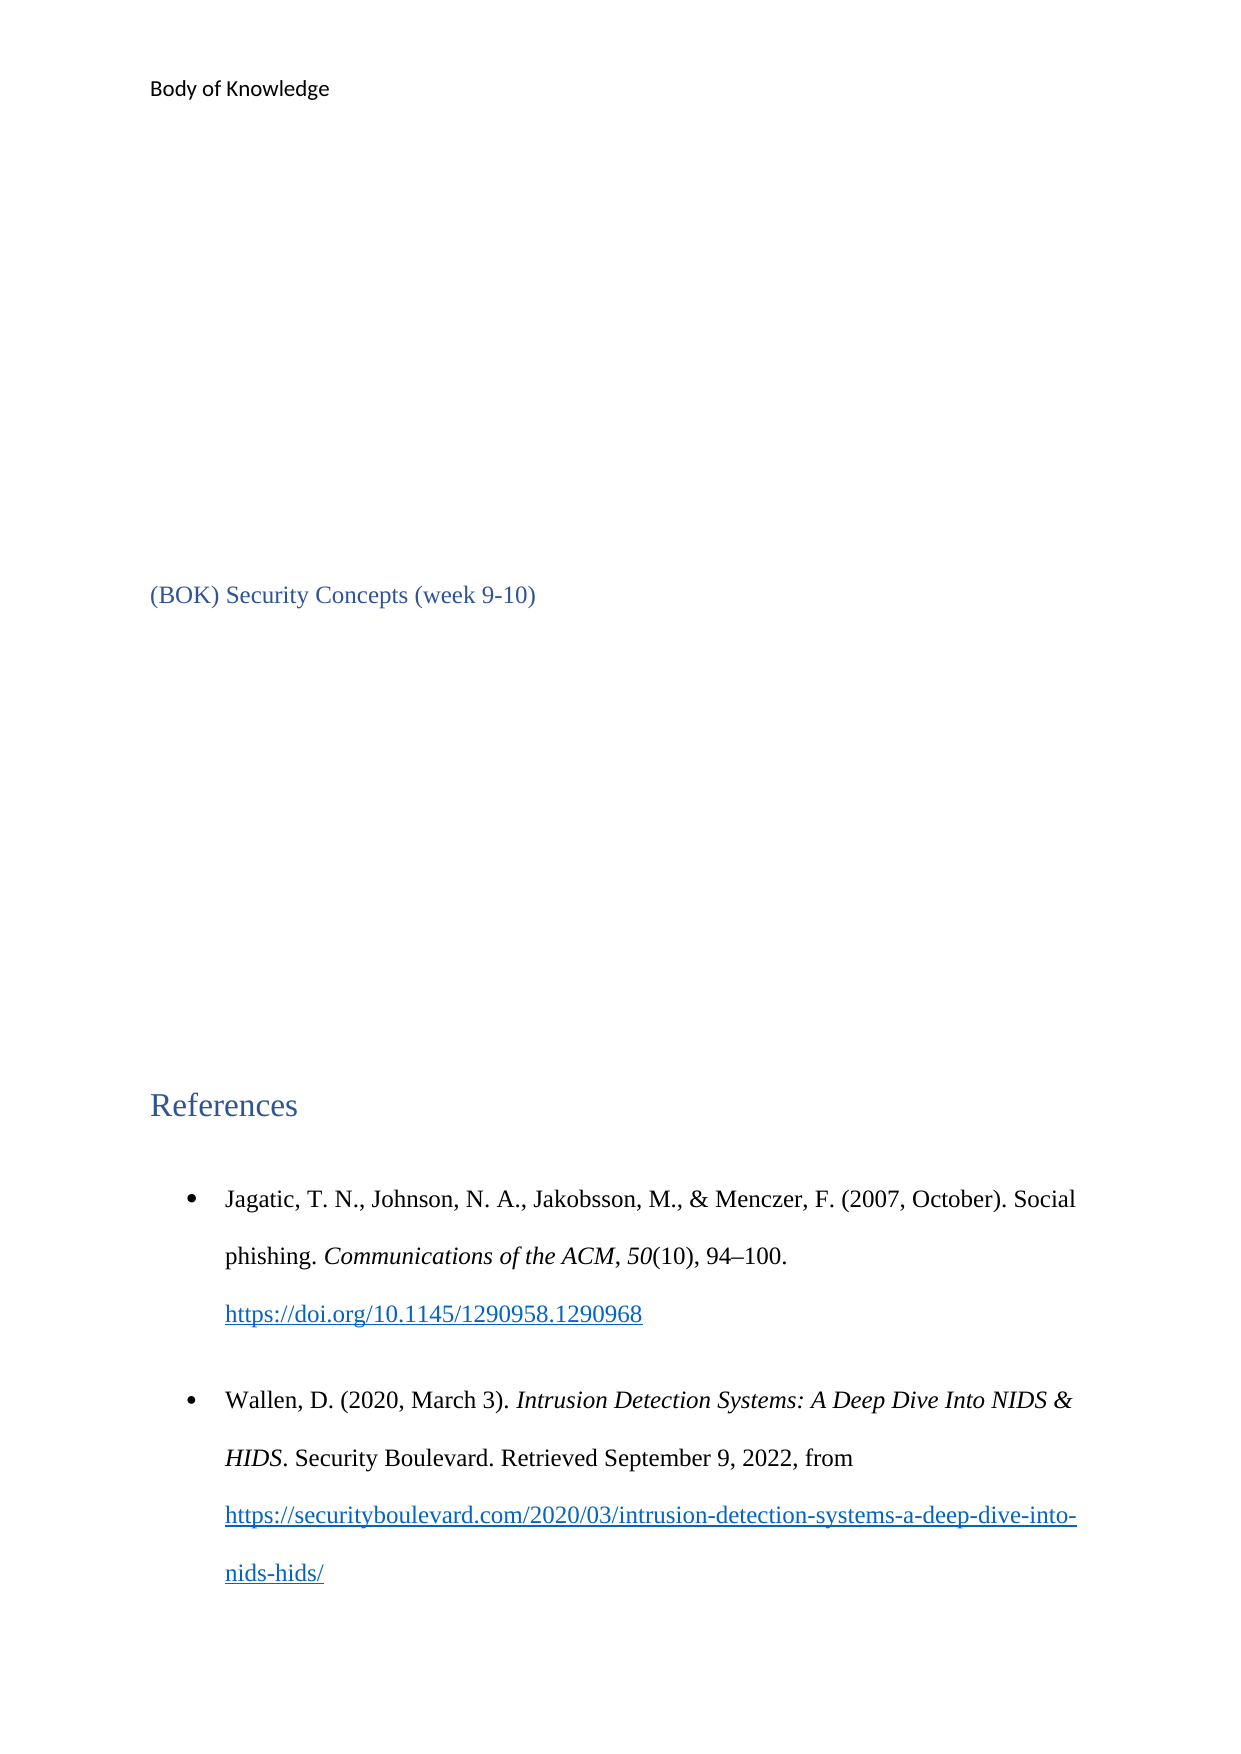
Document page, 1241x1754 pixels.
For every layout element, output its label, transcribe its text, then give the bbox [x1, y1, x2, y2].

list Jagatic, T. N., Johnson, N. A., Jakobsson, M., & Menczer, F. (2007, October). Social phishing. Communications of the ACM, 50(10), 94–100. https://doi.org/10.1145/1290958.1290968 [187, 1184, 1090, 1327]
subtitle References [150, 1085, 1090, 1123]
list Wallen, D. (2020, March 3). Intrusion Detection Systems: A Deep Dive Into NIDS & HIDS. Security Boulevard. Retrieved September 9, 2022, from https://securityboulevard.com/2020/03/intrusion-detection-systems-a-deep-dive-into-nids-hids/ [187, 1385, 1090, 1587]
subtitle (BOK) Security Concepts (week 9-10) [150, 580, 1090, 609]
